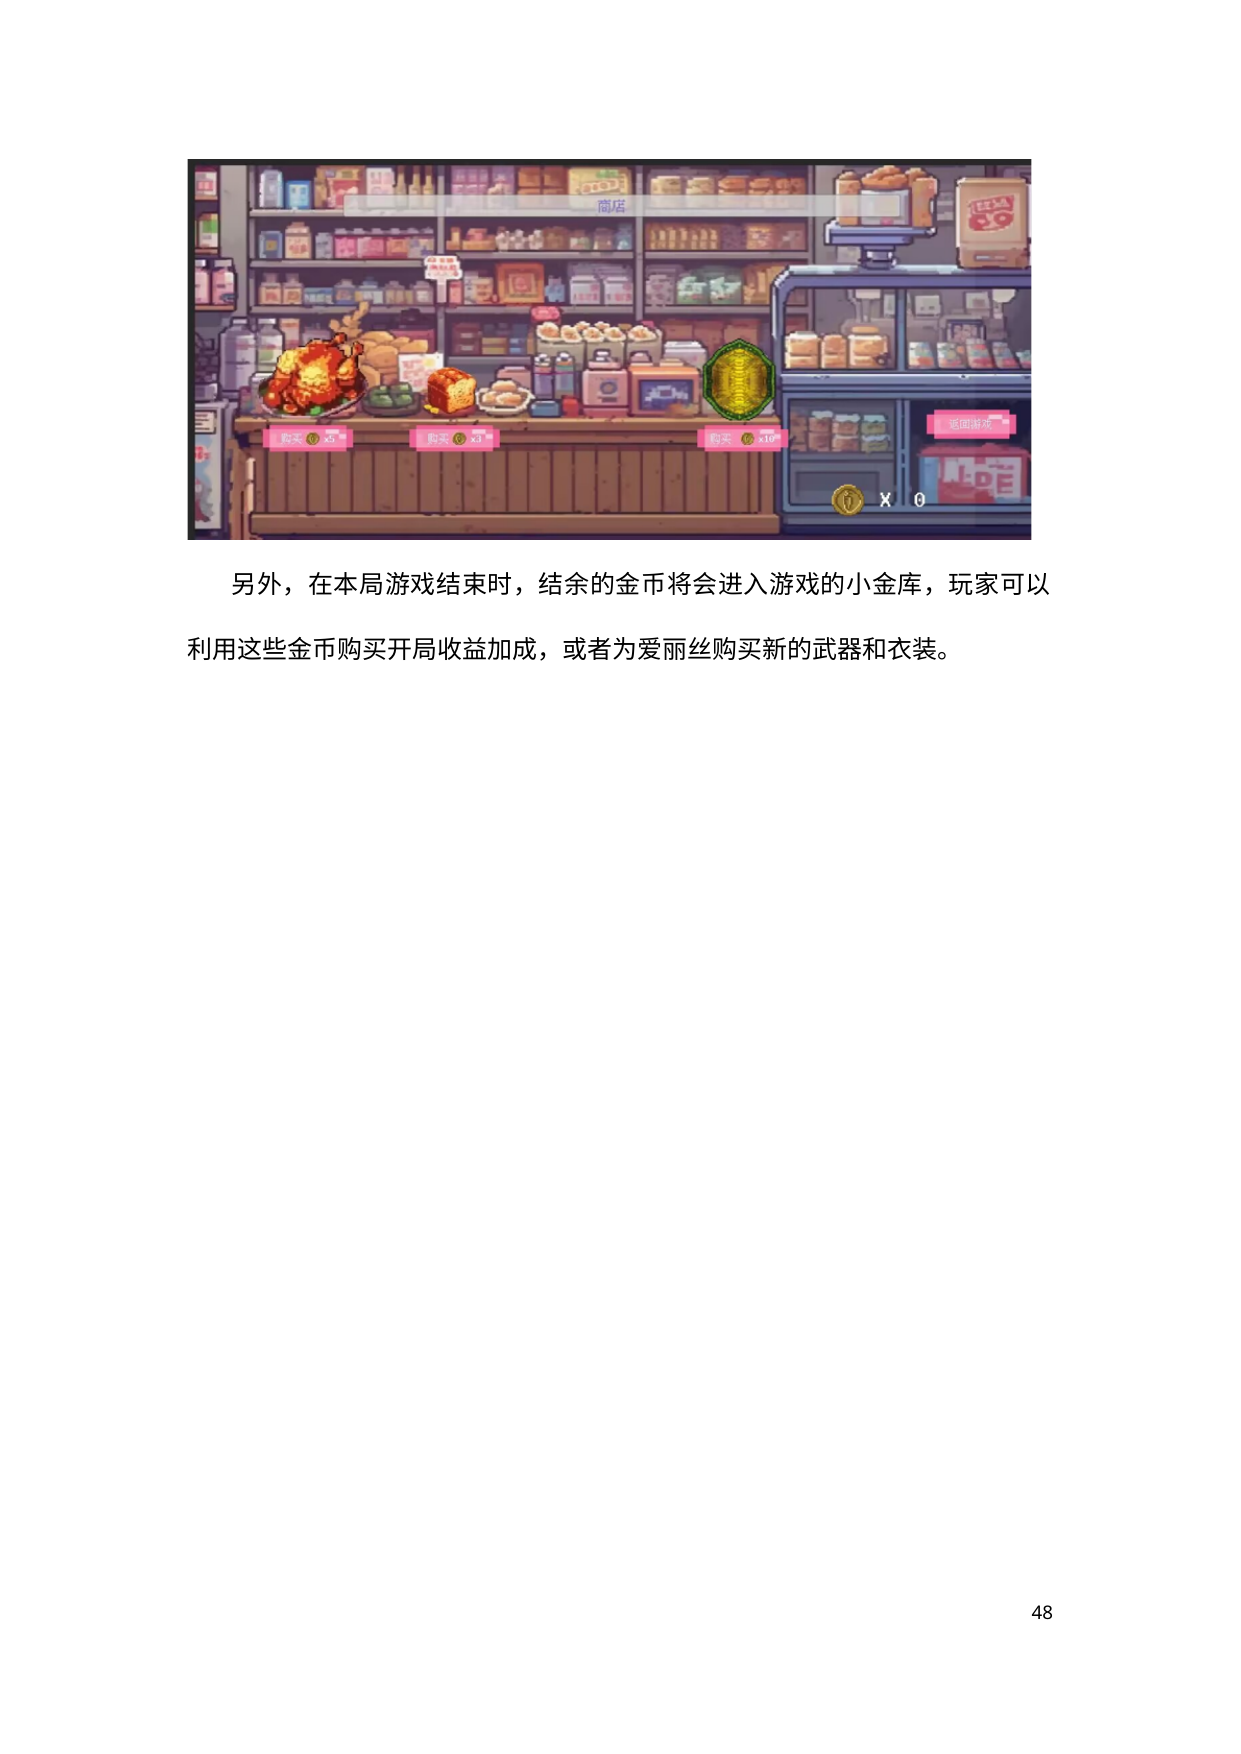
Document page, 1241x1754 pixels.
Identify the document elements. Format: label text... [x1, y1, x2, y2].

text 另外，在本局游戏结束时，结余的金币将会进入游戏的小金库，玩家可以利用这些金币购买开局收益加成，或者为爱丽丝购买新的武器和衣装。 [187, 550, 1053, 680]
picture [187, 159, 1032, 540]
